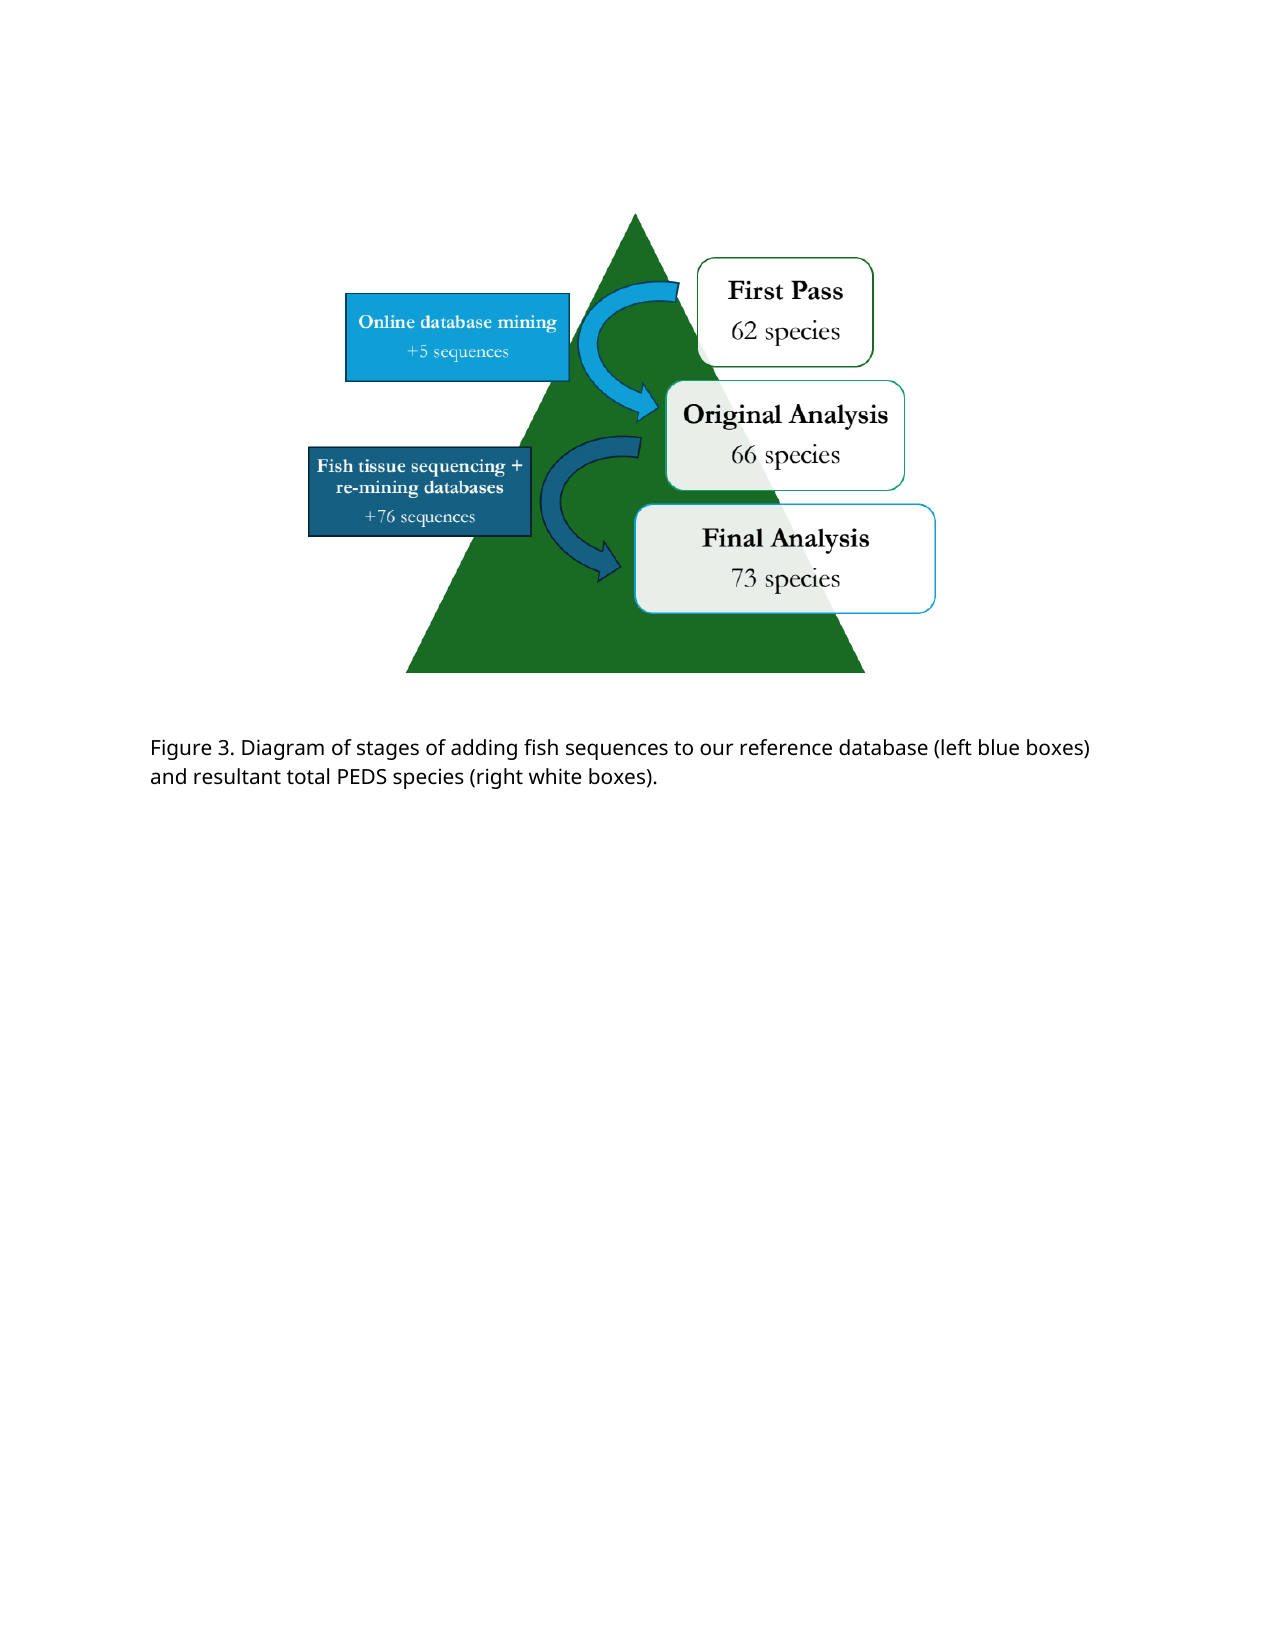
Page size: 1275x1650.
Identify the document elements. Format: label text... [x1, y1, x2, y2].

text Figure 3. Diagram of stages of adding fish sequences to our reference database (left blue boxes) and resultant total PEDS species (right white boxes). [150, 734, 1125, 790]
